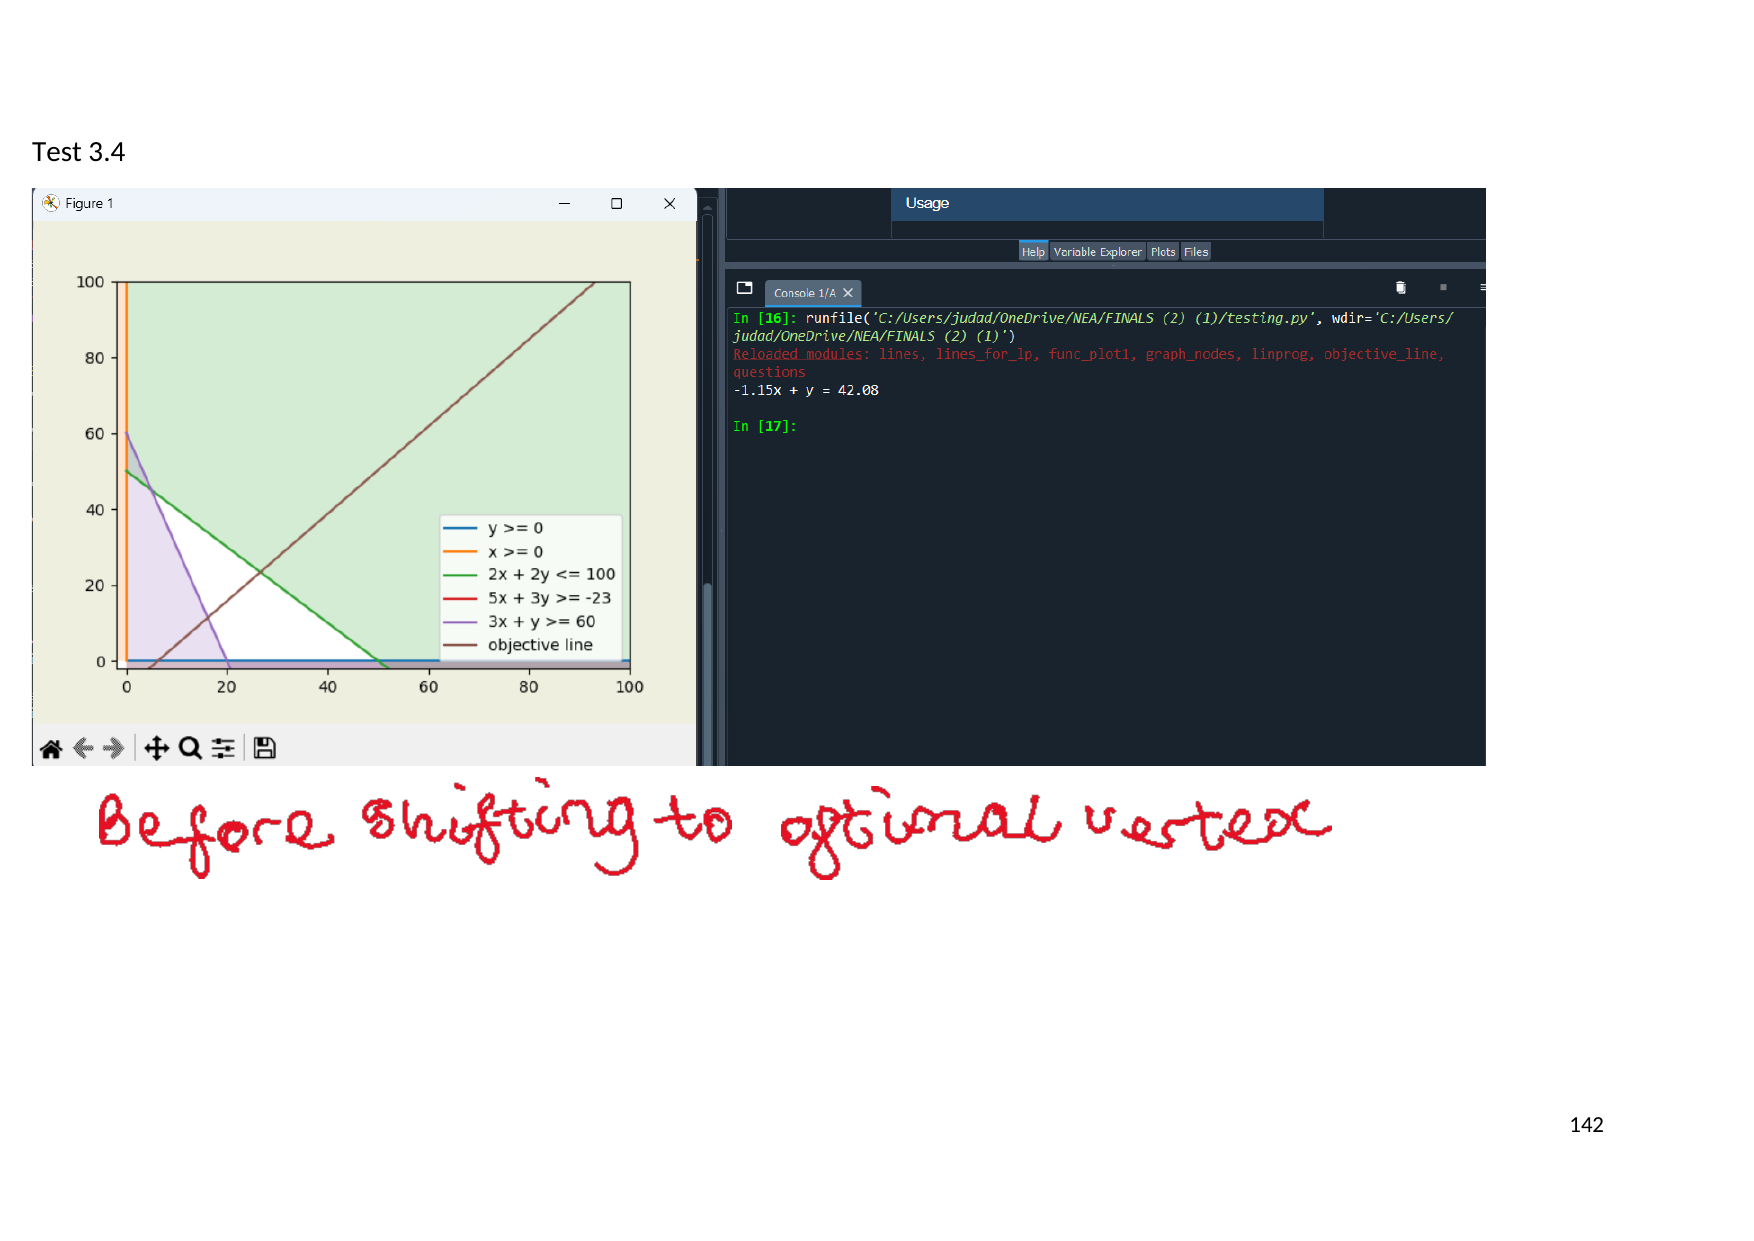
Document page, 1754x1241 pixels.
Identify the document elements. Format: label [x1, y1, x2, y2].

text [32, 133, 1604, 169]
picture [781, 786, 1332, 880]
picture [31, 188, 1486, 766]
picture [99, 777, 732, 879]
